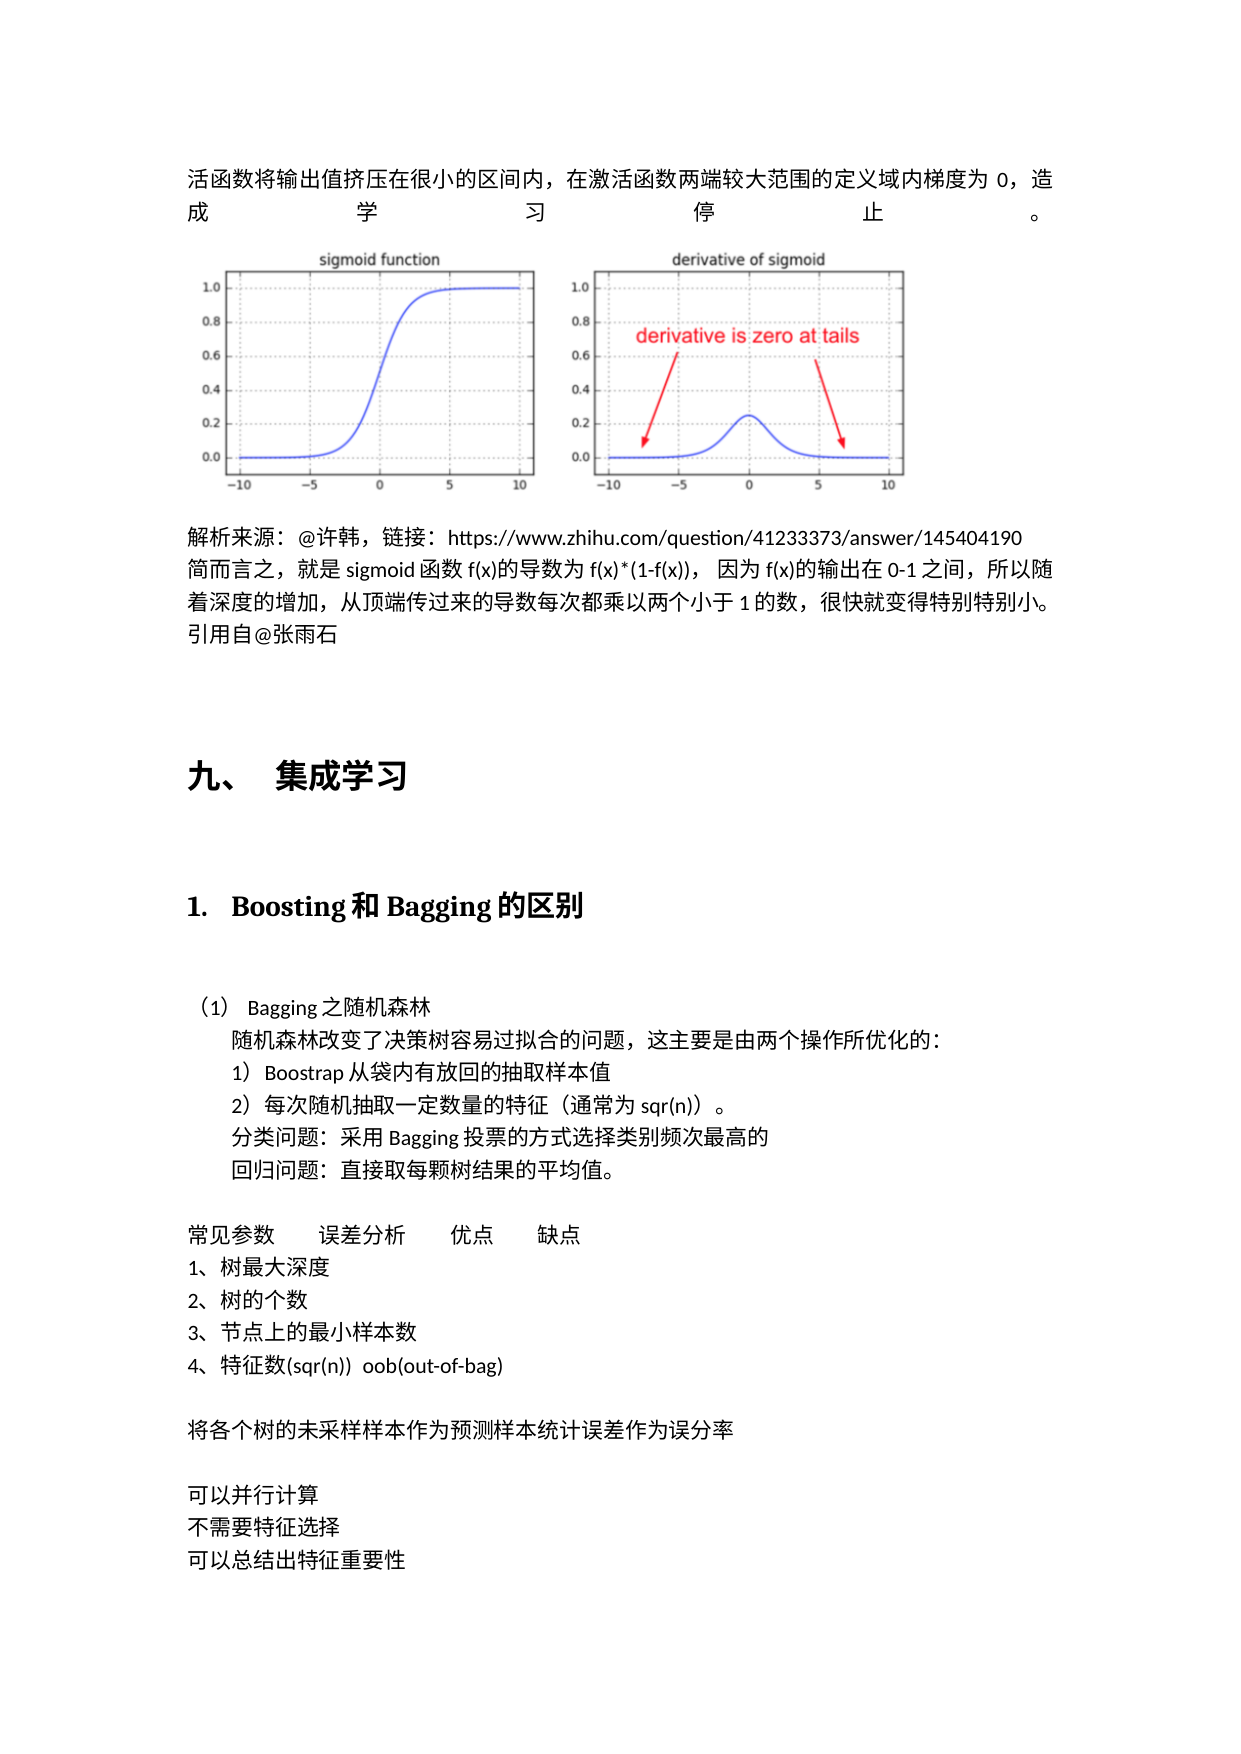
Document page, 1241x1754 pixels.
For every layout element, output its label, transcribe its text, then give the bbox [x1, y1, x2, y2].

text 可以总结出特征重要性 [187, 1542, 1053, 1575]
text 分类问题：采用Bagging投票的方式选择类别频次最高的 [187, 1120, 1053, 1152]
text 2）每次随机抽取一定数量的特征（通常为sqr(n)）。 [187, 1087, 1053, 1120]
text 随机森林改变了决策树容易过拟合的问题，这主要是由两个操作所优化的： [187, 1022, 1053, 1055]
text 4、特征数(sqr(n)) oob(out-of-bag) [187, 1347, 1053, 1380]
text 可以并行计算 [187, 1477, 1053, 1510]
text （1） Bagging之随机森林 [187, 990, 1053, 1022]
text 简而言之，就是sigmoid函数f(x)的导数为f(x)*(1-f(x))， 因为f(x)的输出在0-1之间，所以随着深度的增加，从顶端传过来的导数每次都乘以两个小于1的数，很快就变得特别特别小。 [187, 552, 1053, 617]
picture [187, 227, 924, 502]
text 常见参数 误差分析 优点 缺点 [187, 1217, 1053, 1250]
text 解析来源：@许韩，链接：https://www.zhihu.com/question/41233373/answer/145404190 [187, 519, 1053, 552]
text 3、节点上的最小样本数 [187, 1315, 1053, 1347]
subtitle 集成学习 [187, 742, 1053, 807]
text 2、树的个数 [187, 1282, 1053, 1315]
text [187, 162, 1053, 519]
text 回归问题：直接取每颗树结果的平均值。 [187, 1152, 1053, 1185]
text 将各个树的未采样样本作为预测样本统计误差作为误分率 [187, 1412, 1053, 1445]
text 1）Boostrap从袋内有放回的抽取样本值 [187, 1055, 1053, 1087]
text 不需要特征选择 [187, 1510, 1053, 1542]
text 1、树最大深度 [187, 1250, 1053, 1282]
text 引用自@张雨石 [187, 617, 1053, 649]
subtitle Boosting和Bagging的区别 [187, 871, 1053, 936]
